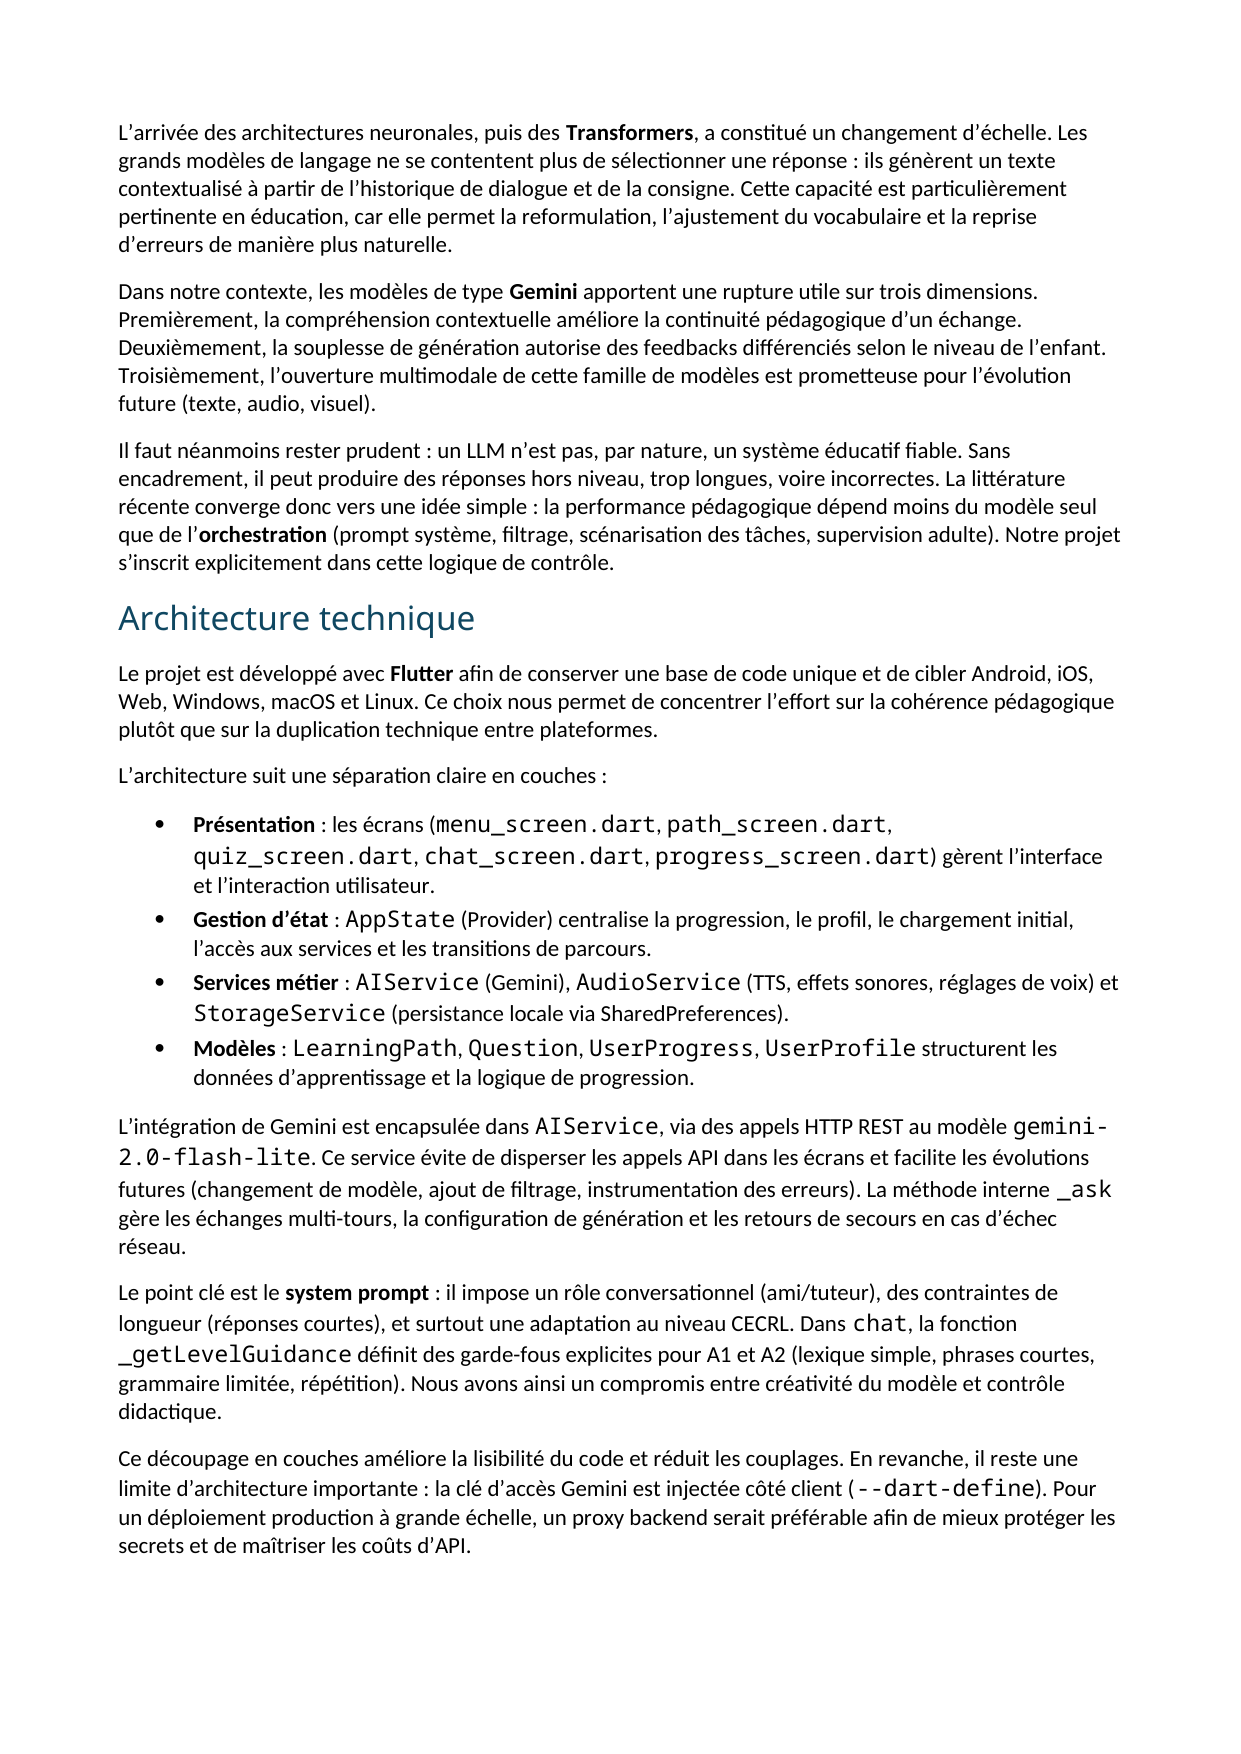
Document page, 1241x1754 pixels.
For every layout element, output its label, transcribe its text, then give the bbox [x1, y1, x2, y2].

text L’intégration de Gemini est encapsulée dans AIService, via des appels HTTP REST au modèle gemini-2.0-flash-lite. Ce service évite de disperser les appels API dans les écrans et facilite les évolutions futures (changement de modèle, ajout de filtrage, instrumentation des erreurs). La méthode interne _ask gère les échanges multi-tours, la configuration de génération et les retours de secours en cas d’échec réseau. [118, 1110, 1122, 1260]
text Le projet est développé avec Flutter afin de conserver une base de code unique et de cibler Android, iOS, Web, Windows, macOS et Linux. Ce choix nous permet de concentrer l’effort sur la cohérence pédagogique plutôt que sur la duplication technique entre plateformes. [118, 659, 1122, 743]
text Il faut néanmoins rester prudent : un LLM n’est pas, par nature, un système éducatif fiable. Sans encadrement, il peut produire des réponses hors niveau, trop longues, voire incorrectes. La littérature récente converge donc vers une idée simple : la performance pédagogique dépend moins du modèle seul que de l’orchestration (prompt système, filtrage, scénarisation des tâches, supervision adulte). Notre projet s’inscrit explicitement dans cette logique de contrôle. [118, 436, 1122, 576]
list Gestion d’état : AppState (Provider) centralise la progression, le profil, le chargement initial, l’accès aux services et les transitions de parcours. [156, 903, 1122, 962]
text L’arrivée des architectures neuronales, puis des Transformers, a constitué un changement d’échelle. Les grands modèles de langage ne se contentent plus de sélectionner une réponse : ils génèrent un texte contextualisé à partir de l’historique de dialogue et de la consigne. Cette capacité est particulièrement pertinente en éducation, car elle permet la reformulation, l’ajustement du vocabulaire et la reprise d’erreurs de manière plus naturelle. [118, 118, 1122, 258]
text Dans notre contexte, les modèles de type Gemini apportent une rupture utile sur trois dimensions. Premièrement, la compréhension contextuelle améliore la continuité pédagogique d’un échange. Deuxièmement, la souplesse de génération autorise des feedbacks différenciés selon le niveau de l’enfant. Troisièmement, l’ouverture multimodale de cette famille de modèles est prometteuse pour l’évolution future (texte, audio, visuel). [118, 277, 1122, 417]
list Présentation : les écrans (menu_screen.dart, path_screen.dart, quiz_screen.dart, chat_screen.dart, progress_screen.dart) gèrent l’interface et l’interaction utilisateur. [156, 808, 1122, 899]
text Le point clé est le system prompt : il impose un rôle conversationnel (ami/tuteur), des contraintes de longueur (réponses courtes), et surtout une adaptation au niveau CECRL. Dans chat, la fonction _getLevelGuidance définit des garde-fous explicites pour A1 et A2 (lexique simple, phrases courtes, grammaire limitée, répétition). Nous avons ainsi un compromis entre créativité du modèle et contrôle didactique. [118, 1278, 1122, 1425]
text Ce découpage en couches améliore la lisibilité du code et réduit les couplages. En revanche, il reste une limite d’architecture importante : la clé d’accès Gemini est injectée côté client (--dart-define). Pour un déploiement production à grande échelle, un proxy backend serait préférable afin de mieux protéger les secrets et de maîtriser les coûts d’API. [118, 1444, 1122, 1559]
list Services métier : AIService (Gemini), AudioService (TTS, effets sonores, réglages de voix) et StorageService (persistance locale via SharedPreferences). [156, 966, 1122, 1028]
subtitle Architecture technique [118, 595, 1122, 640]
list Modèles : LearningPath, Question, UserProgress, UserProfile structurent les données d’apprentissage et la logique de progression. [156, 1032, 1122, 1091]
text L’architecture suit une séparation claire en couches : [118, 762, 1122, 790]
